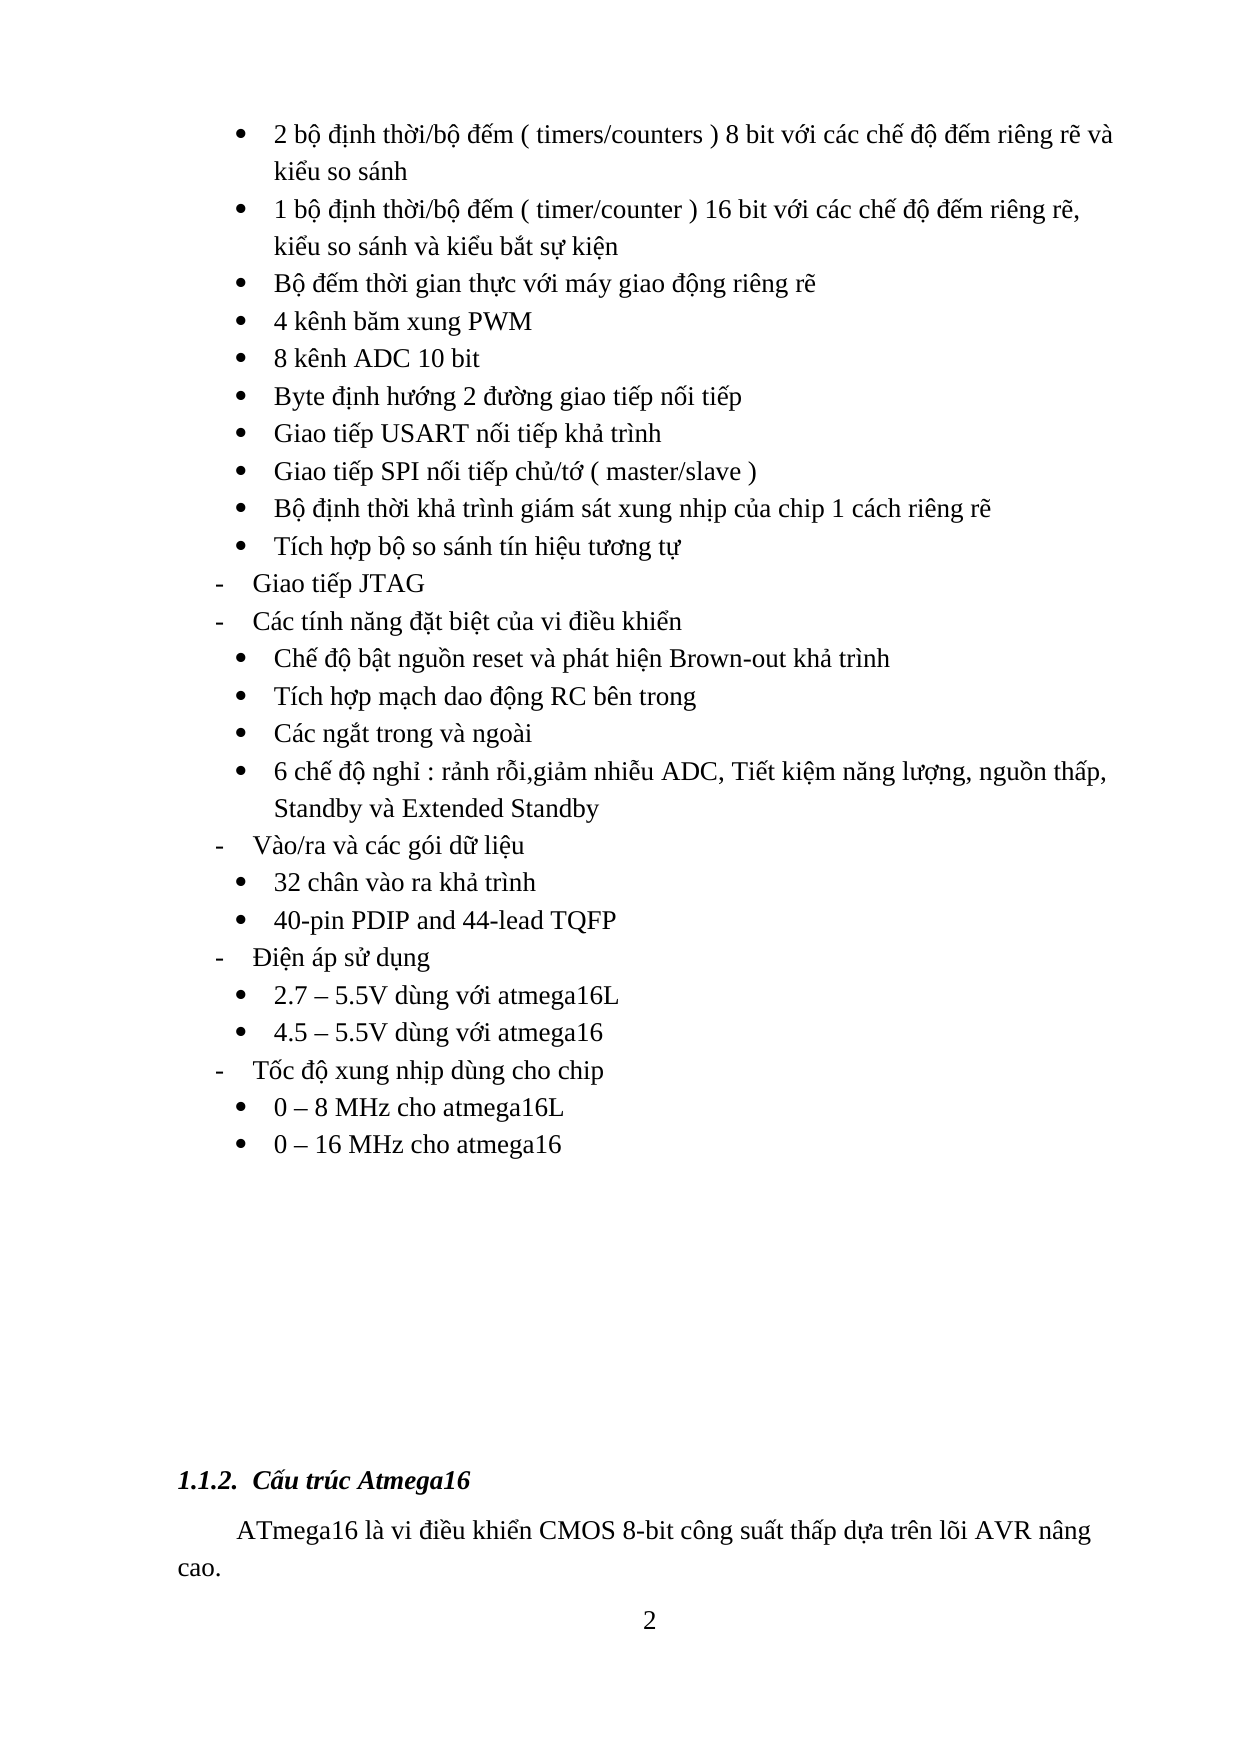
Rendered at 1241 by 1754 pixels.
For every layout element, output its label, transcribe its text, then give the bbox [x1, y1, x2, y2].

list Điện áp sử dụng [215, 942, 1122, 973]
list 2 bộ định thời/bộ đếm ( timers/counters ) 8 bit với các chế độ đếm riêng rẽ và kiểu so sánh [236, 118, 1122, 187]
list 1 bộ định thời/bộ đếm ( timer/counter ) 16 bit với các chế độ đếm riêng rẽ, kiểu so sánh và kiểu bắt sự kiện [236, 193, 1122, 261]
list Tích hợp mạch dao động RC bên trong [236, 679, 1122, 711]
list 6 chế độ nghỉ : rảnh rỗi,giảm nhiễu ADC, Tiết kiệm năng lượng, nguồn thấp, Standby và Extended Standby [236, 754, 1122, 823]
list 0 – 16 MHz cho atmega16 [236, 1129, 1122, 1160]
list Vào/ra và các gói dữ liệu [215, 829, 1122, 860]
list Bộ định thời khả trình giám sát xung nhịp của chip 1 cách riêng rẽ [236, 492, 1122, 524]
list Bộ đếm thời gian thực với máy giao động riêng rẽ [236, 267, 1122, 299]
list Tích hợp bộ so sánh tín hiệu tương tự [236, 530, 1122, 561]
list 40-pin PDIP and 44-lead TQFP [236, 904, 1122, 935]
list 8 kênh ADC 10 bit [236, 342, 1122, 374]
list Byte định hướng 2 đường giao tiếp nối tiếp [236, 380, 1122, 411]
list 0 – 8 MHz cho atmega16L [236, 1091, 1122, 1122]
list 4 kênh băm xung PWM [236, 305, 1122, 336]
list Giao tiếp SPI nối tiếp chủ/tớ ( master/slave ) [236, 455, 1122, 486]
list 4.5 – 5.5V dùng với atmega16 [236, 1016, 1122, 1048]
list Chế độ bật nguồn reset và phát hiện Brown-out khả trình [236, 642, 1122, 673]
list Tốc độ xung nhịp dùng cho chip [215, 1054, 1122, 1085]
subtitle Cấu trúc Atmega16 [177, 1464, 1122, 1496]
list Các ngắt trong và ngoài [236, 717, 1122, 748]
list 2.7 – 5.5V dùng với atmega16L [236, 979, 1122, 1010]
text ATmega16 là vi điều khiển CMOS 8-bit công suất thấp dựa trên lõi AVR nâng cao. [177, 1514, 1122, 1583]
list Giao tiếp USART nối tiếp khả trình [236, 417, 1122, 449]
list Các tính năng đặt biệt của vi điều khiển [215, 605, 1122, 636]
list 32 chân vào ra khả trình [236, 867, 1122, 898]
list Giao tiếp JTAG [215, 567, 1122, 599]
